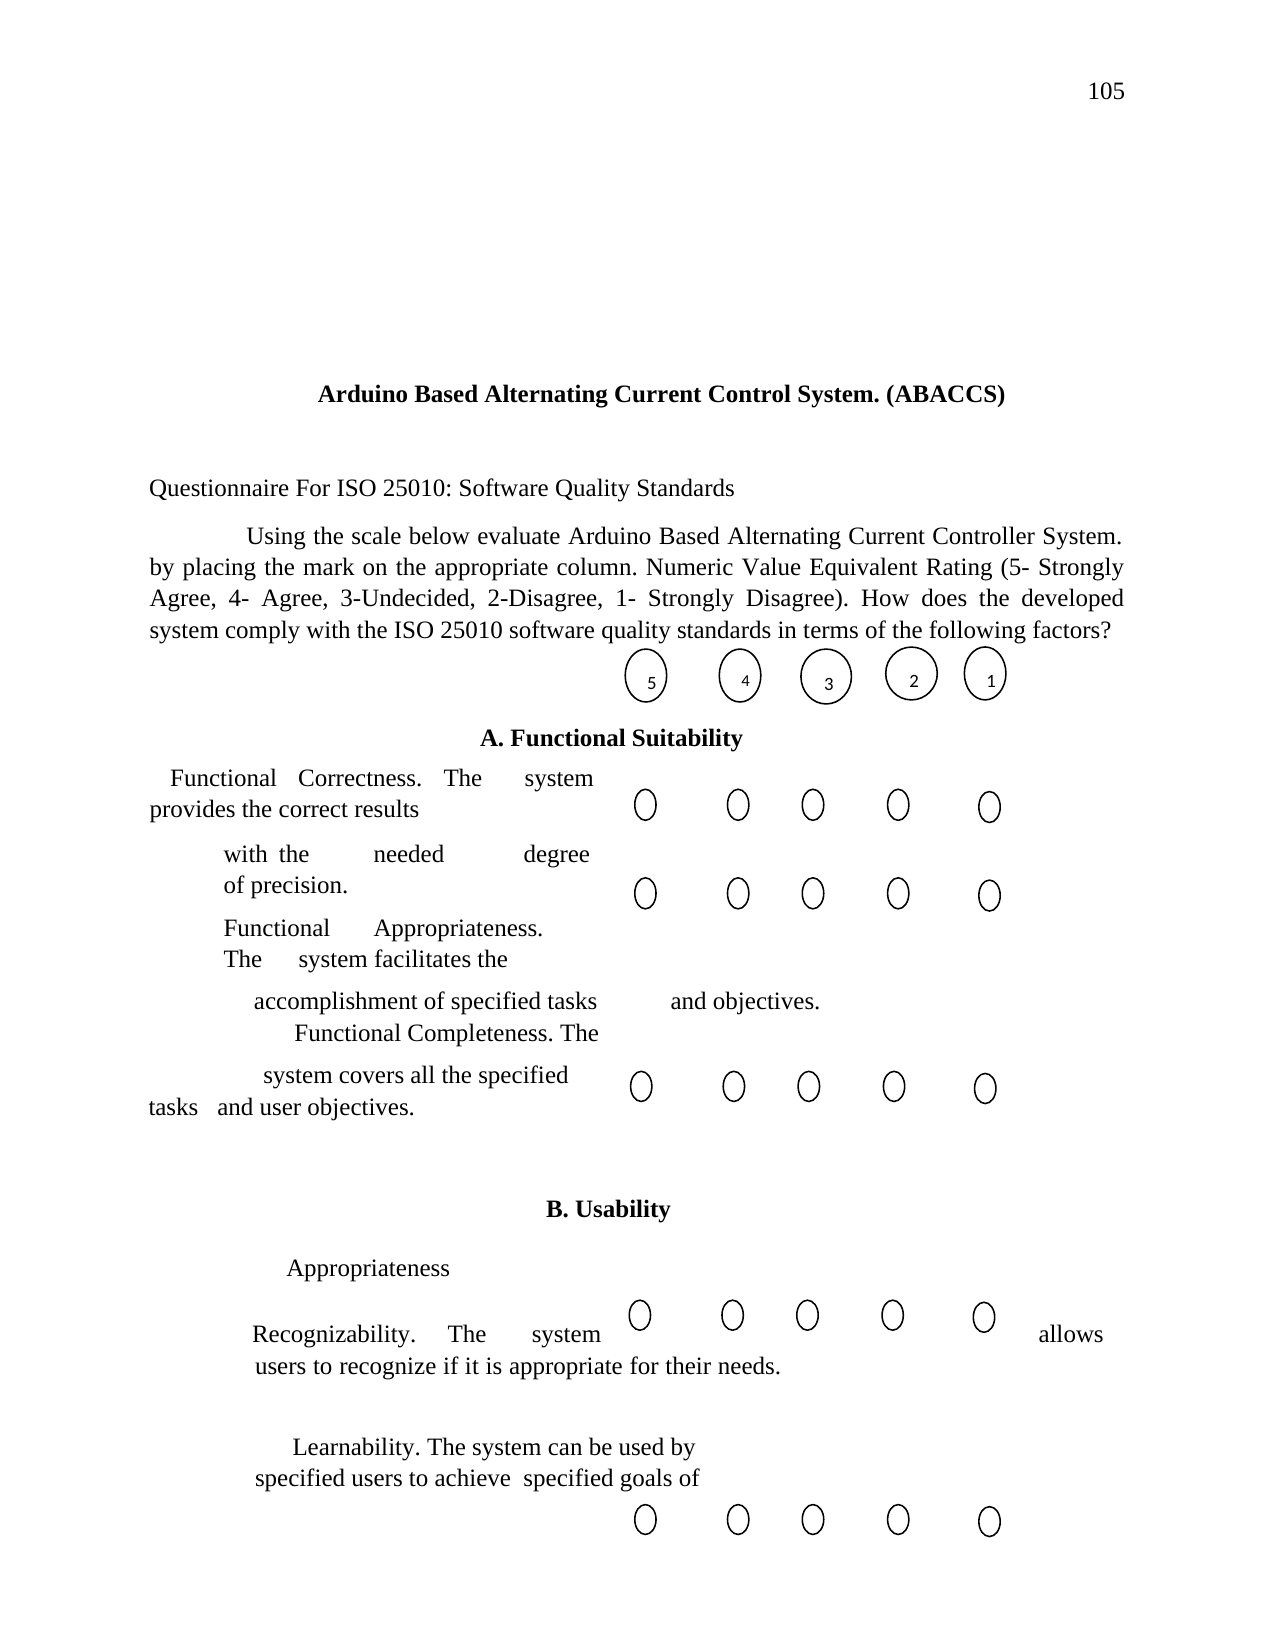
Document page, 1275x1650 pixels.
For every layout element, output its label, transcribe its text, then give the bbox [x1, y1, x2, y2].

text tasks and user objectives. [148, 1092, 1138, 1120]
picture [612, 780, 1033, 831]
picture [612, 1495, 1033, 1544]
text Questionnaire For ISO 25010: Software Quality Standards [149, 473, 1125, 502]
picture [612, 868, 1033, 919]
subtitle B. Usability [219, 1194, 997, 1223]
subtitle Arduino Based Alternating Current Control System. (ABACCS) [318, 379, 1129, 408]
text users to recognize if it is appropriate for their needs. [255, 1351, 793, 1427]
text Functional Appropriateness. The system facilitates the [149, 913, 1033, 973]
text Using the scale below evaluate Arduino Based Alternating Current Controller System. by placing the mark on the appropriate column. Numeric Value Equivalent Rating (5- Strongly Agree, 4- Agree, 3-Undecided, 2-Disagree, 1- Strongly Disagree). How does the developed system comply with the ISO 25010 software quality standards in terms of the following factors? [149, 521, 1125, 643]
picture [607, 1291, 1028, 1340]
picture [619, 651, 1013, 696]
text Functional Completeness. The [148, 1018, 1138, 1047]
text with the needed degree of precision. [149, 839, 1033, 899]
subtitle A. Functional Suitability [219, 723, 997, 752]
picture [608, 1062, 1029, 1111]
text Appropriateness [148, 1253, 1138, 1282]
text system covers all the specified [263, 1060, 1029, 1089]
text accomplishment of specified tasks and objectives. [148, 986, 1138, 1014]
